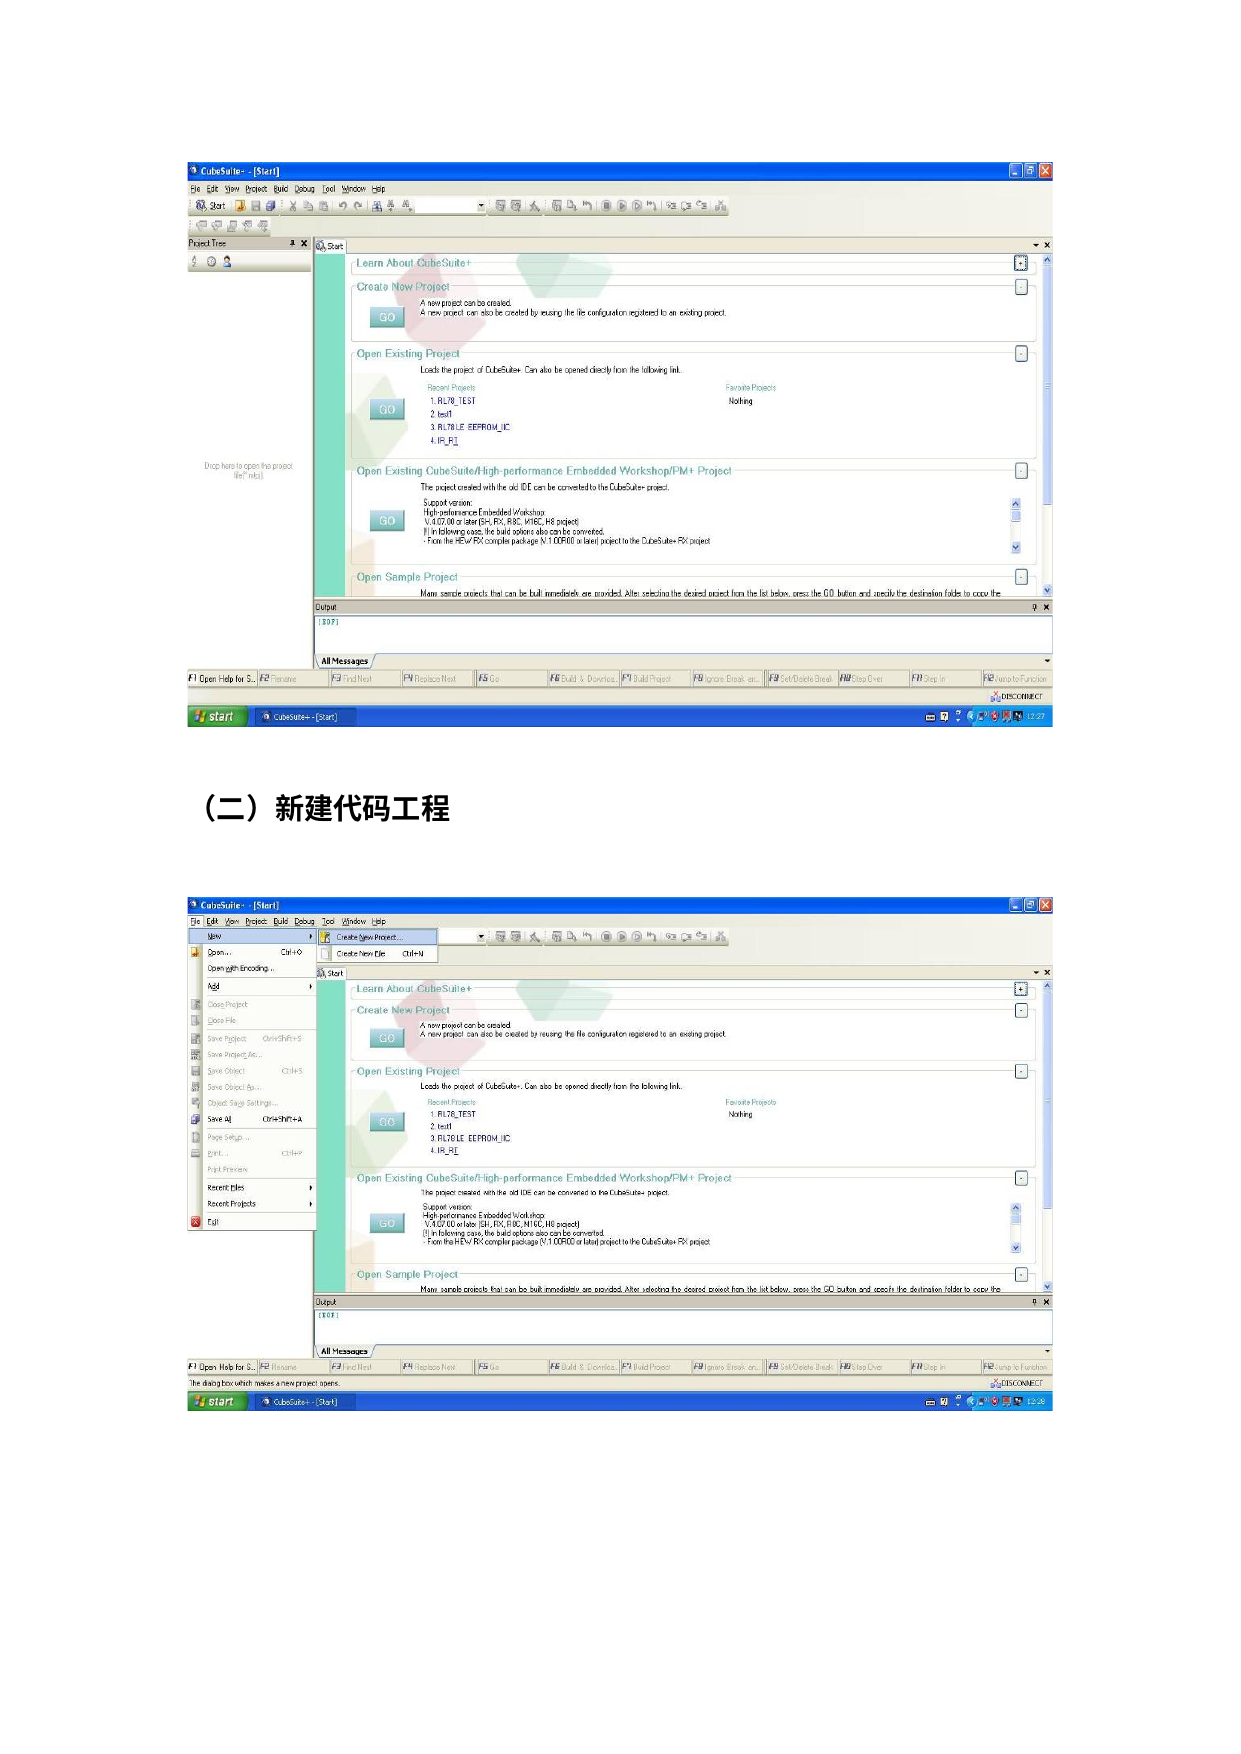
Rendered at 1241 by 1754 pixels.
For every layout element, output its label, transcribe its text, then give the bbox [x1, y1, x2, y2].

subtitle （二）新建代码工程 [187, 774, 1053, 839]
picture [187, 897, 1053, 1411]
picture [187, 162, 1053, 727]
